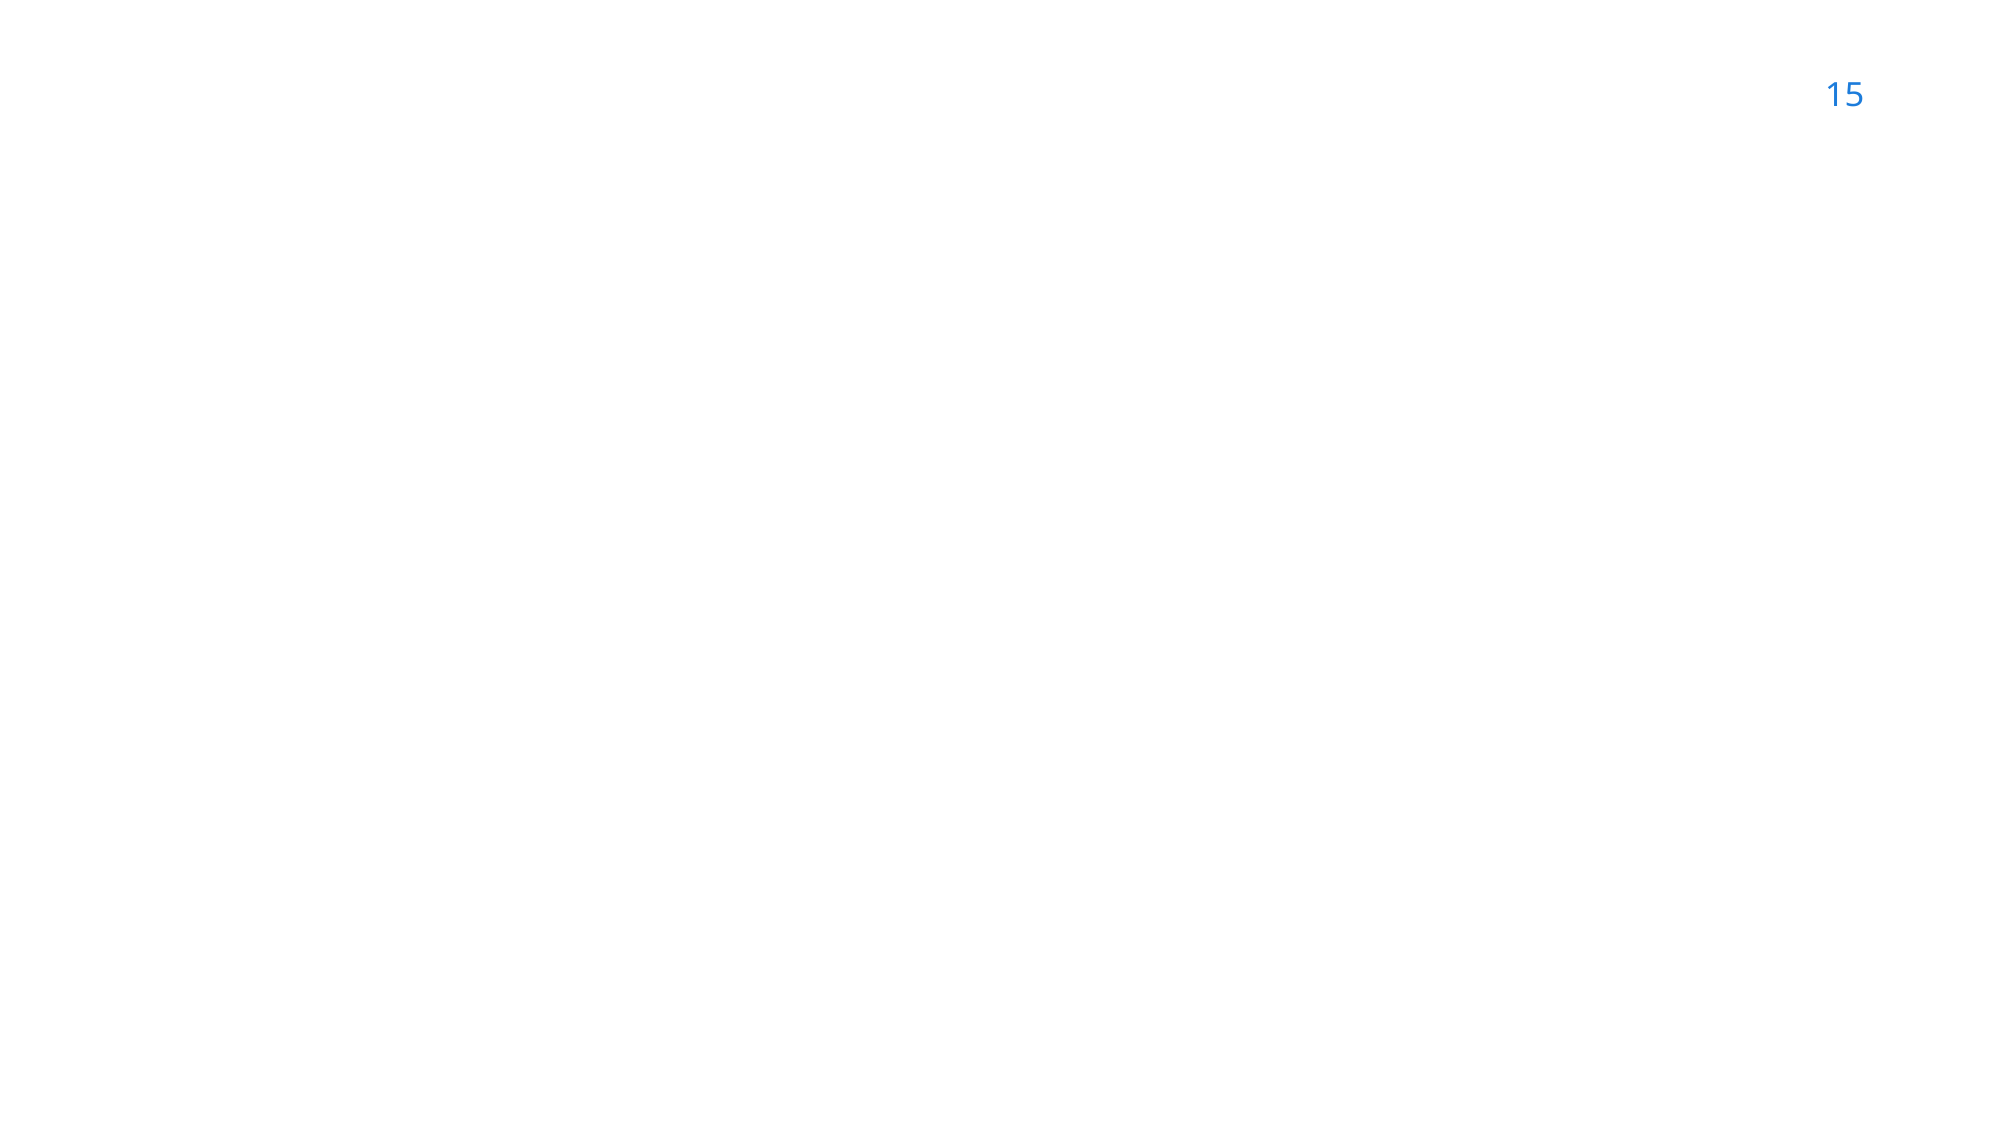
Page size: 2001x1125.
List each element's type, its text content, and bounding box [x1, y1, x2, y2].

text 15 [135, 71, 1996, 122]
